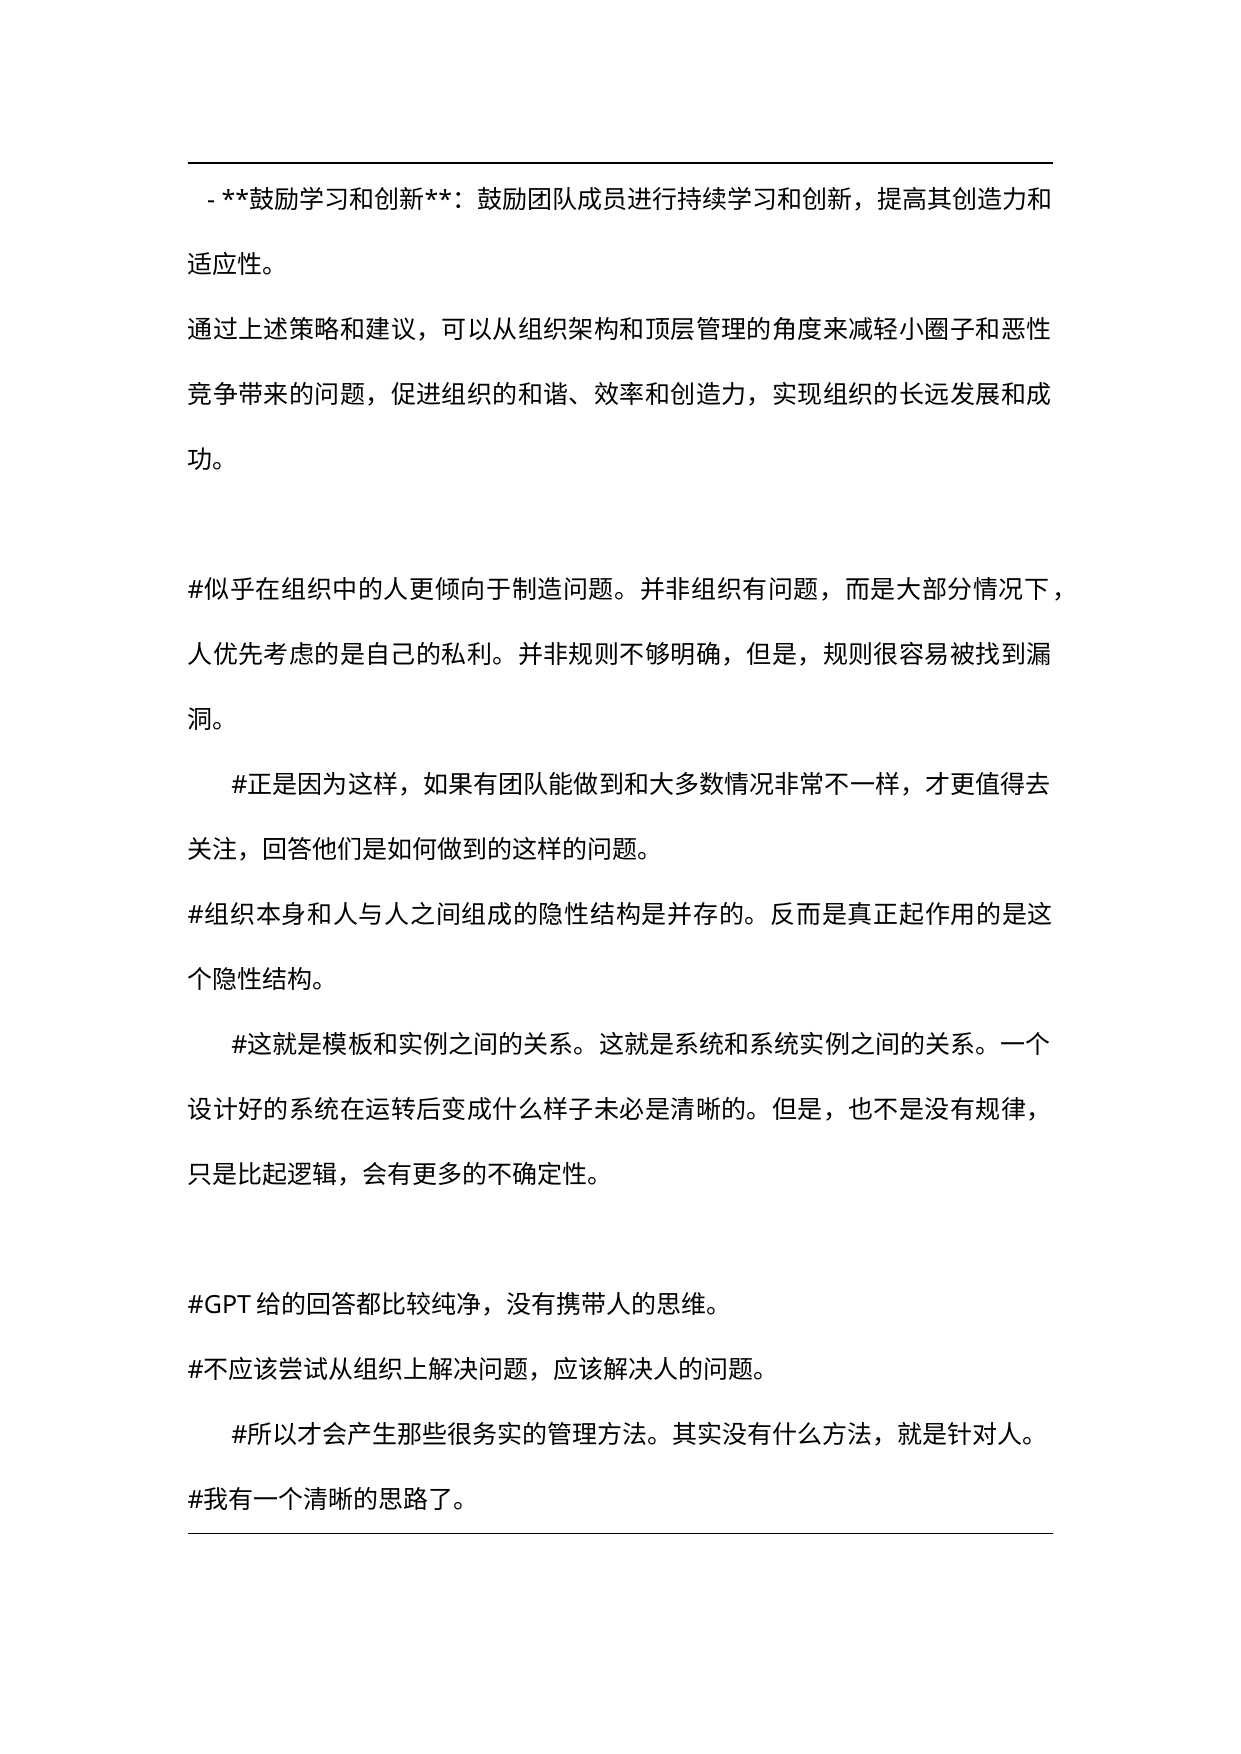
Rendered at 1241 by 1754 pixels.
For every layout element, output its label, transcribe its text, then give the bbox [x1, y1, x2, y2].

text #正是因为这样，如果有团队能做到和大多数情况非常不一样，才更值得去关注，回答他们是如何做到的这样的问题。 [187, 751, 1053, 881]
text #不应该尝试从组织上解决问题，应该解决人的问题。 [187, 1336, 1053, 1401]
text #似乎在组织中的人更倾向于制造问题。并非组织有问题，而是大部分情况下，人优先考虑的是自己的私利。并非规则不够明确，但是，规则很容易被找到漏洞。 [187, 556, 1053, 751]
text 通过上述策略和建议，可以从组织架构和顶层管理的角度来减轻小圈子和恶性竞争带来的问题，促进组织的和谐、效率和创造力，实现组织的长远发展和成功。 [187, 296, 1053, 491]
text #所以才会产生那些很务实的管理方法。其实没有什么方法，就是针对人。 [187, 1401, 1053, 1462]
text - **鼓励学习和创新**：鼓励团队成员进行持续学习和创新，提高其创造力和适应性。 [187, 163, 1053, 296]
text #这就是模板和实例之间的关系。这就是系统和系统实例之间的关系。一个设计好的系统在运转后变成什么样子未必是清晰的。但是，也不是没有规律，只是比起逻辑，会有更多的不确定性。 [187, 1011, 1053, 1206]
text #组织本身和人与人之间组成的隐性结构是并存的。反而是真正起作用的是这个隐性结构。 [187, 881, 1053, 1011]
text #我有一个清晰的思路了。 [187, 1462, 1053, 1534]
text #GPT给的回答都比较纯净，没有携带人的思维。 [187, 1271, 1053, 1336]
